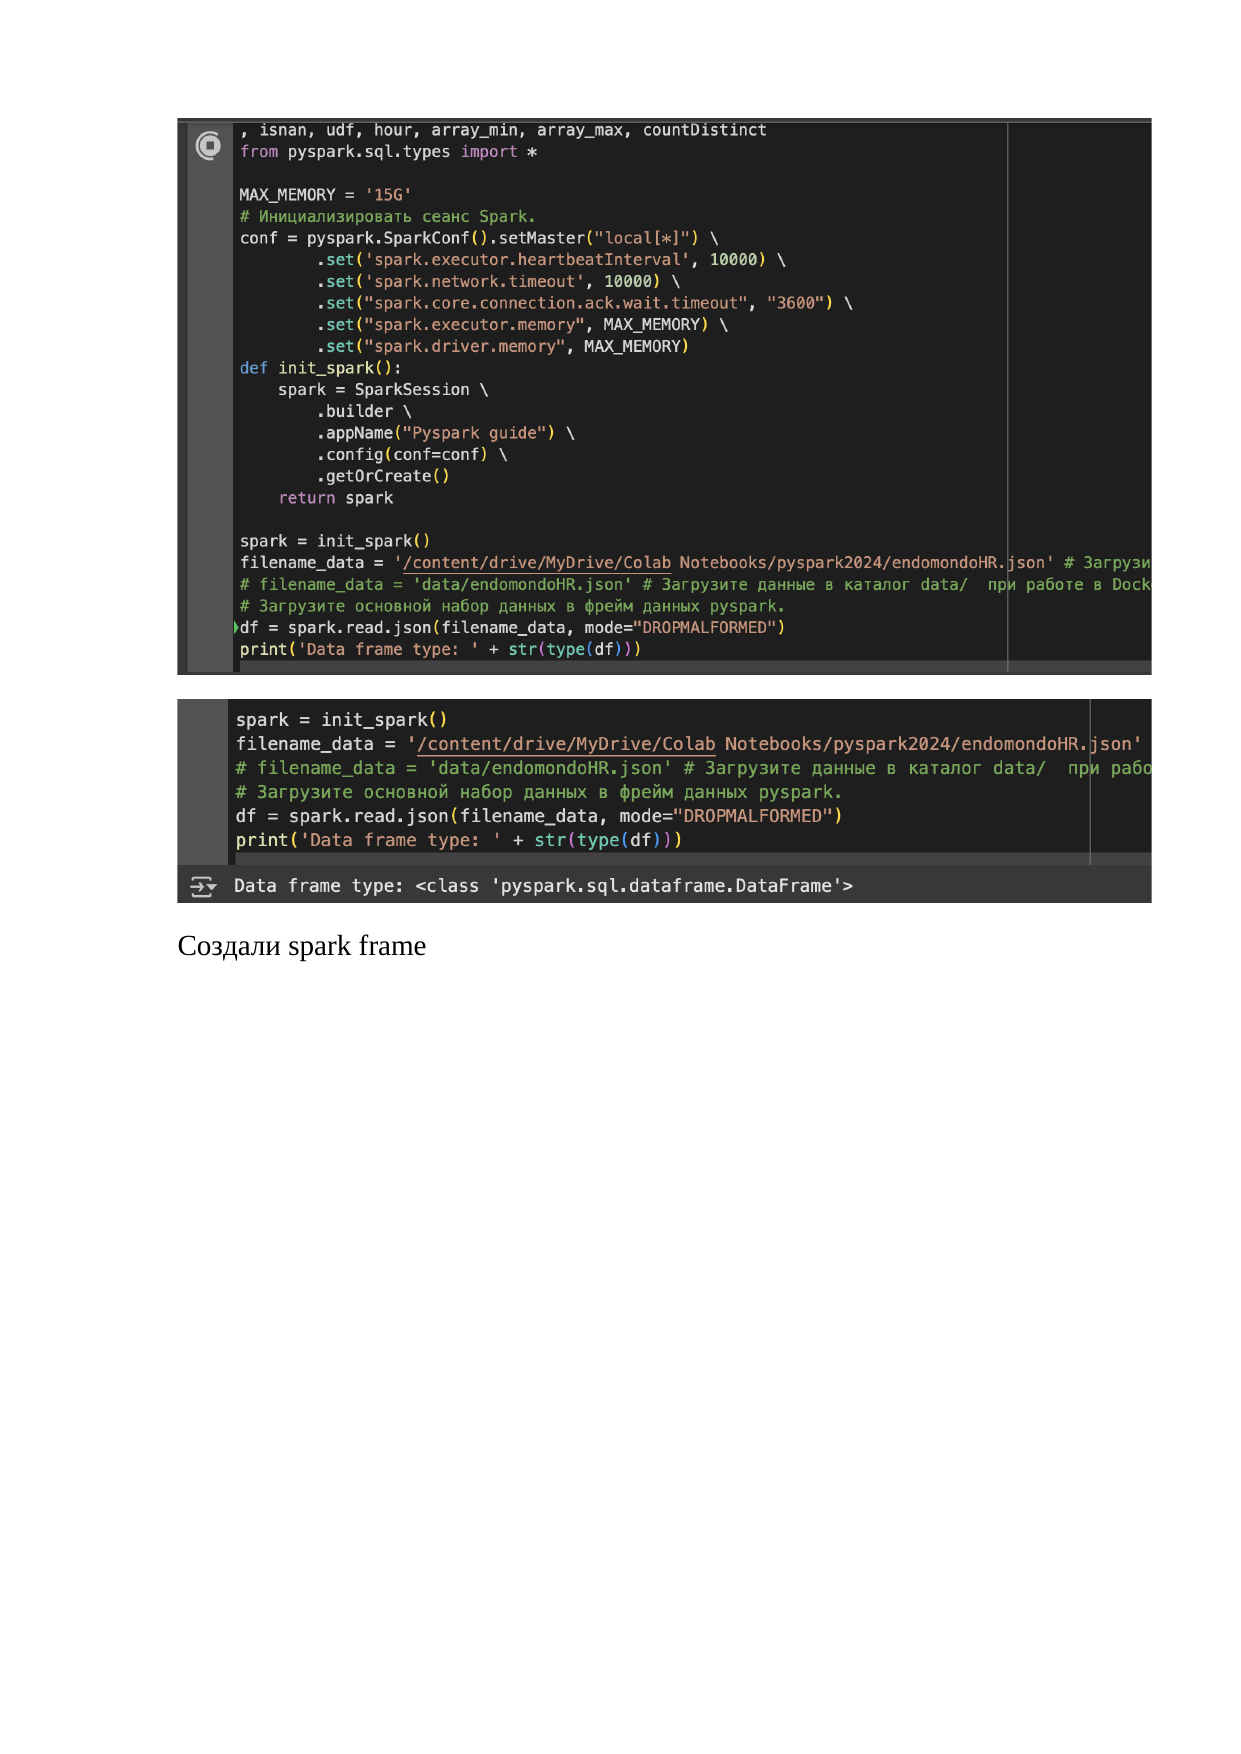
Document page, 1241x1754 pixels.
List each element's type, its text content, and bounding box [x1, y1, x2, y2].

text Создали spark frame [177, 928, 1152, 961]
picture [177, 699, 1152, 903]
picture [177, 118, 1152, 675]
